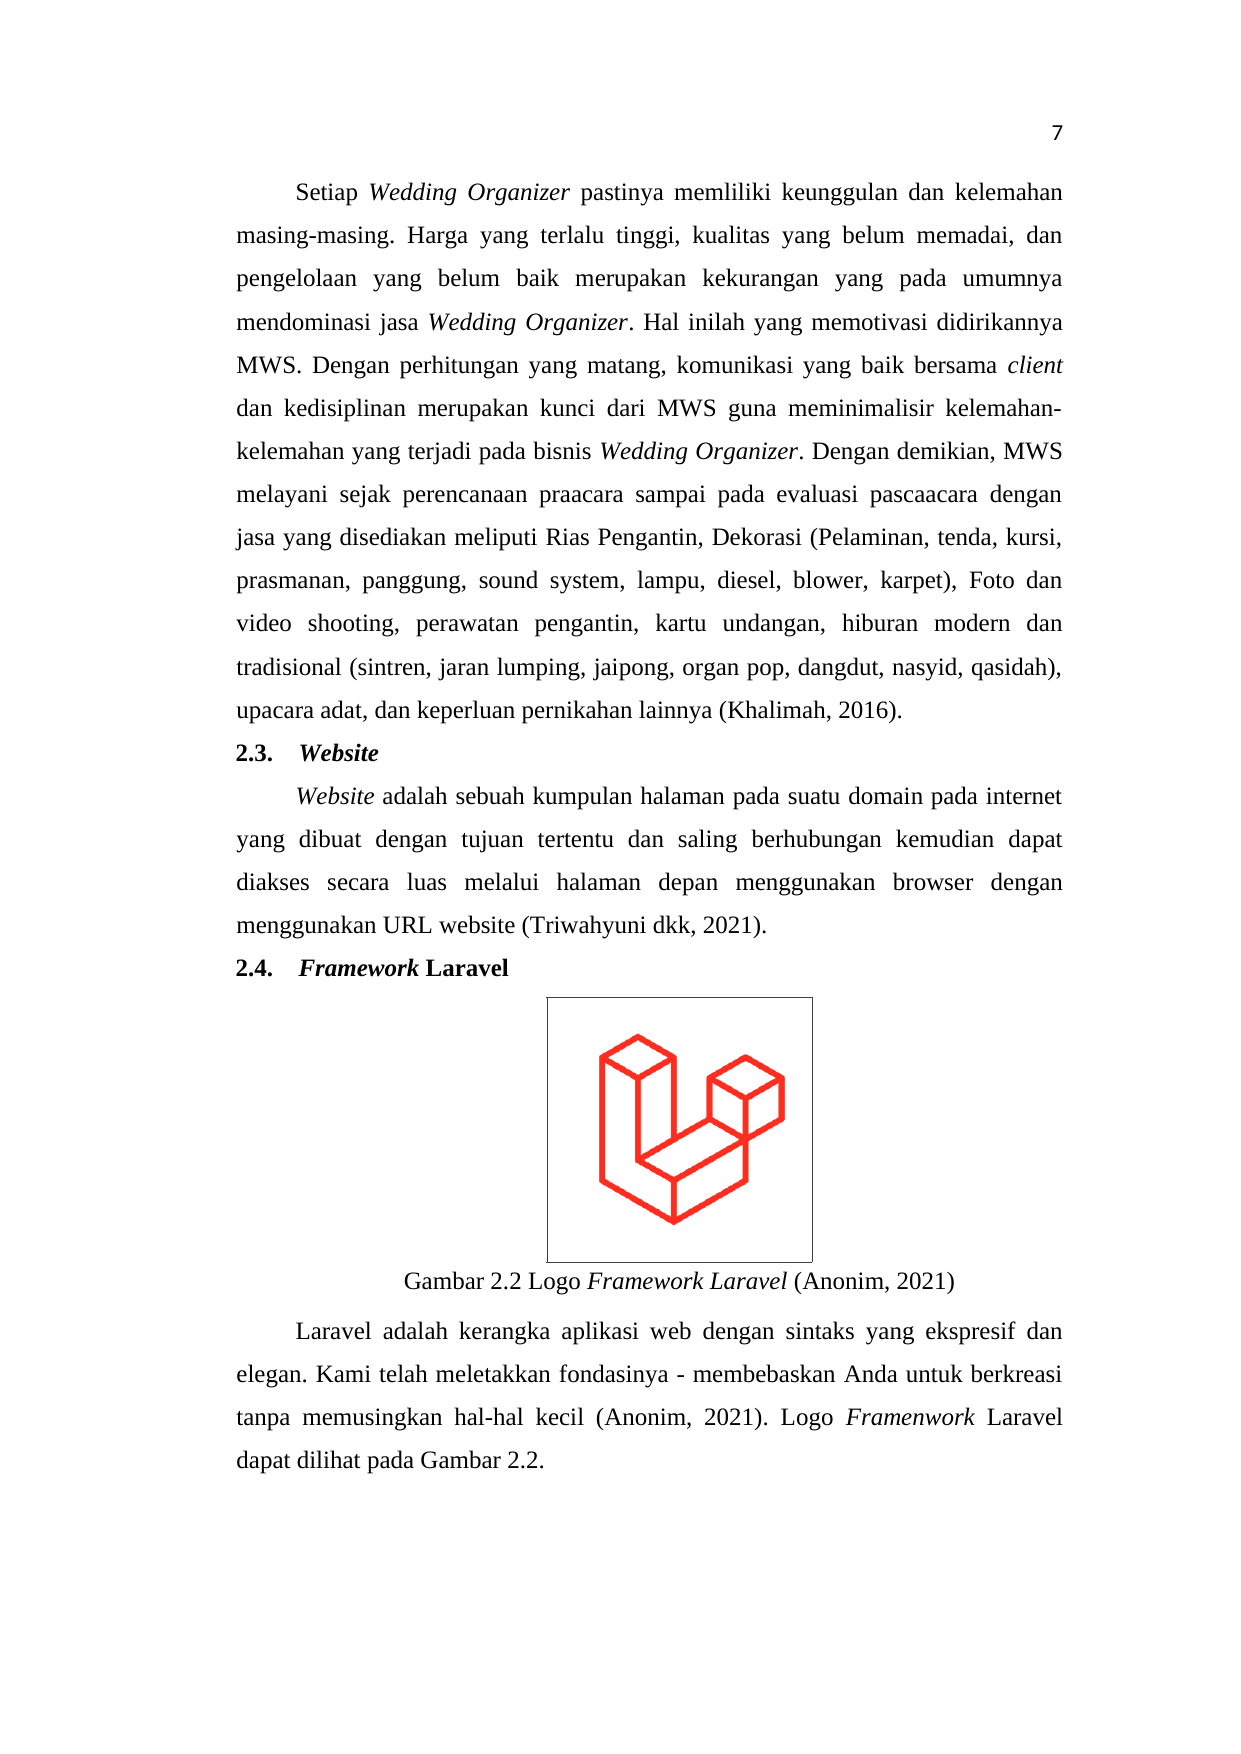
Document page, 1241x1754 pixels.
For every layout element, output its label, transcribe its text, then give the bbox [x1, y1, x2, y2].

subtitle Framework Laravel [273, 953, 1063, 982]
text Website adalah sebuah kumpulan halaman pada suatu domain pada internet yang dibuat dengan tujuan tertentu dan saling berhubungan kemudian dapat diakses secara luas melalui halaman depan menggunakan browser dengan menggunakan URL website (Triwahyuni dkk, 2021). [236, 781, 1063, 939]
picture [548, 998, 812, 1262]
subtitle Website [273, 738, 1063, 767]
text Laravel adalah kerangka aplikasi web dengan sintaks yang ekspresif dan elegan. Kami telah meletakkan fondasinya - membebaskan Anda untuk berkreasi tanpa memusingkan hal-hal kecil (Anonim, 2021). Logo Framenwork Laravel dapat dilihat pada Gambar 2.2. [236, 1316, 1063, 1474]
text Gambar 2.2 Logo Framework Laravel (Anonim, 2021) [236, 1266, 1063, 1295]
text Setiap Wedding Organizer pastinya memliliki keunggulan dan kelemahan masing-masing. Harga yang terlalu tinggi, kualitas yang belum memadai, dan pengelolaan yang belum baik merupakan kekurangan yang pada umumnya mendominasi jasa Wedding Organizer. Hal inilah yang memotivasi didirikannya MWS. Dengan perhitungan yang matang, komunikasi yang baik bersama client dan kedisiplinan merupakan kunci dari MWS guna meminimalisir kelemahan-kelemahan yang terjadi pada bisnis Wedding Organizer. Dengan demikian, MWS melayani sejak perencanaan praacara sampai pada evaluasi pascaacara dengan jasa yang disediakan meliputi Rias Pengantin, Dekorasi (Pelaminan, tenda, kursi, prasmanan, panggung, sound system, lampu, diesel, blower, karpet), Foto dan video shooting, perawatan pengantin, kartu undangan, hiburan modern dan tradisional (sintren, jaran lumping, jaipong, organ pop, dangdut, nasyid, qasidah), upacara adat, dan keperluan pernikahan lainnya (Khalimah, 2016). [236, 177, 1063, 723]
